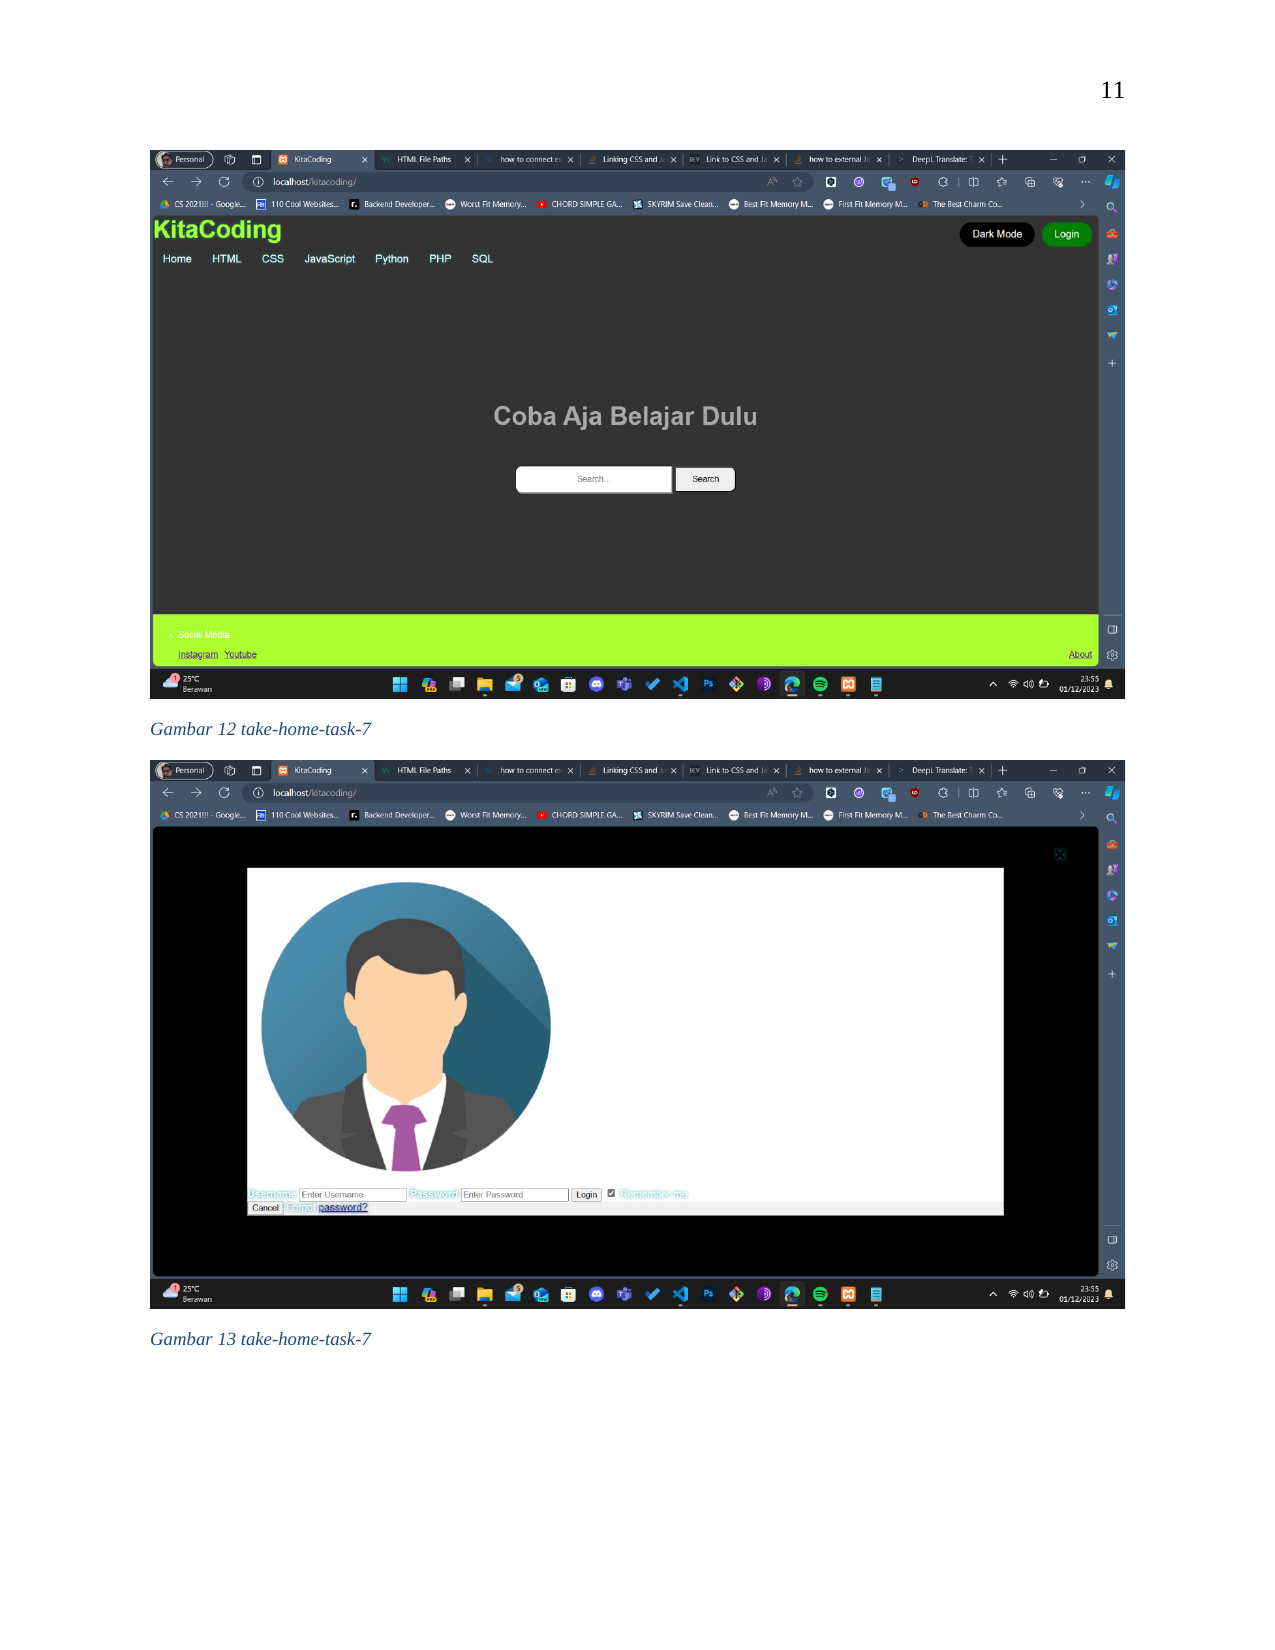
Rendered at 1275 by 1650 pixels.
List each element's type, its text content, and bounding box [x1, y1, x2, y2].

picture [150, 150, 1125, 699]
picture [150, 760, 1125, 1309]
